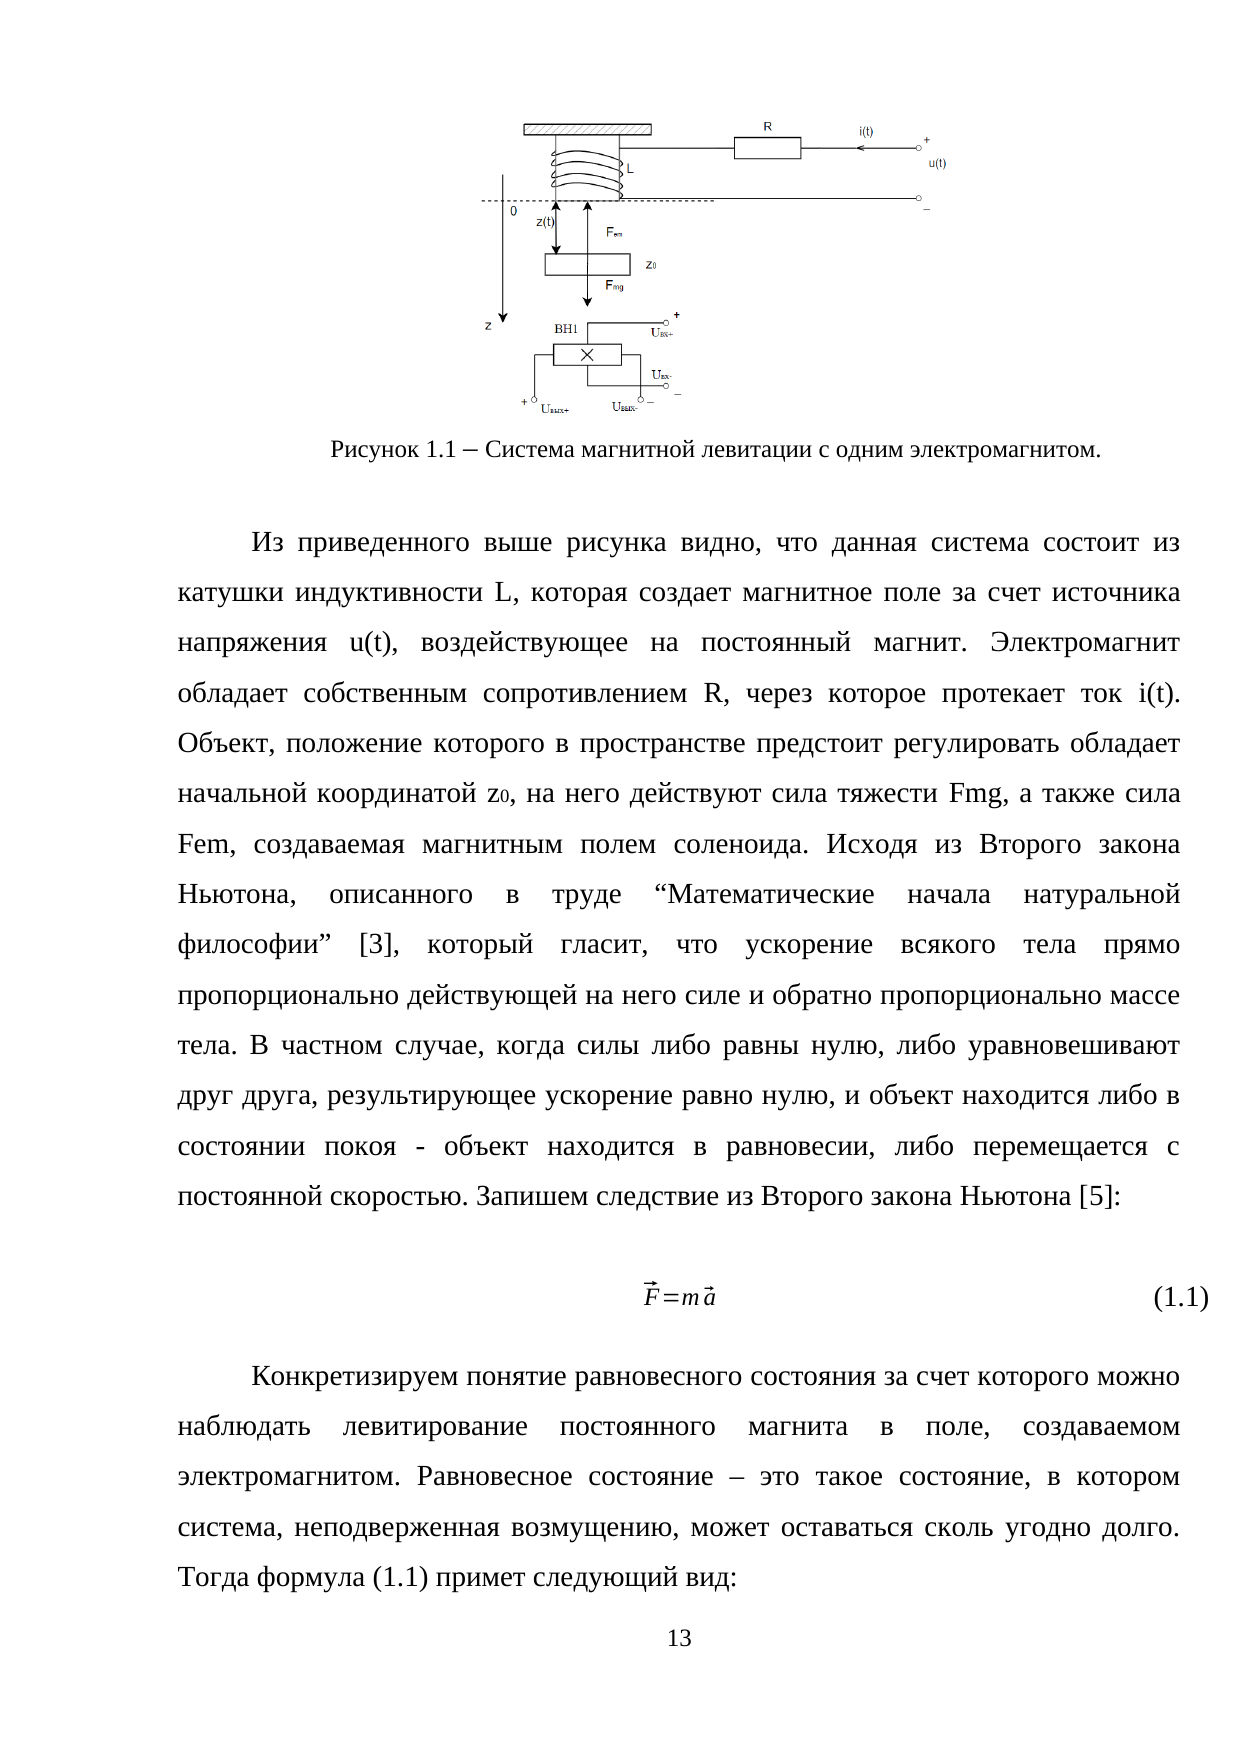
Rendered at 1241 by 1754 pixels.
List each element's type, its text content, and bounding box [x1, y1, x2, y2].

text Из приведенного выше рисунка видно, что данная система состоит из катушки индуктивности L, которая создает магнитное поле за счет источника напряжения u(t), воздействующее на постоянный магнит. Электромагнит обладает собственным сопротивлением R, через которое протекает ток i(t). Объект, положение которого в пространстве предстоит регулировать обладает начальной координатой z0, на него действуют сила тяжести Fmg, а также сила Fem, создаваемая магнитным полем соленоида. Исходя из Второго закона Ньютона, описанного в труде “Математические начала натуральной философии” [3], который гласит, что ускорение всякого тела прямо пропорционально действующей на него силе и обратно пропорционально массе тела. В частном случае, когда силы либо равны нулю, либо уравновешивают друг друга, результирующее ускорение равно нулю, и объект находится либо в состоянии покоя - объект находится в равновесии, либо перемещается с постоянной скоростью. Запишем следствие из Второго закона Ньютона [5]: [177, 524, 1181, 1212]
text Рисунок 1.1 – Система магнитной левитации с одним электромагнитом. [177, 431, 1181, 464]
text (1.1) [177, 1279, 1181, 1312]
text Конкретизируем понятие равновесного состояния за счет которого можно наблюдать левитирование постоянного магнита в поле, создаваемом электромагнитом. Равновесное состояние – это такое состояние, в котором система, неподверженная возмущению, может оставаться сколь угодно долго. Тогда формула (1.1) примет следующий вид: [177, 1358, 1181, 1592]
picture [480, 118, 952, 417]
